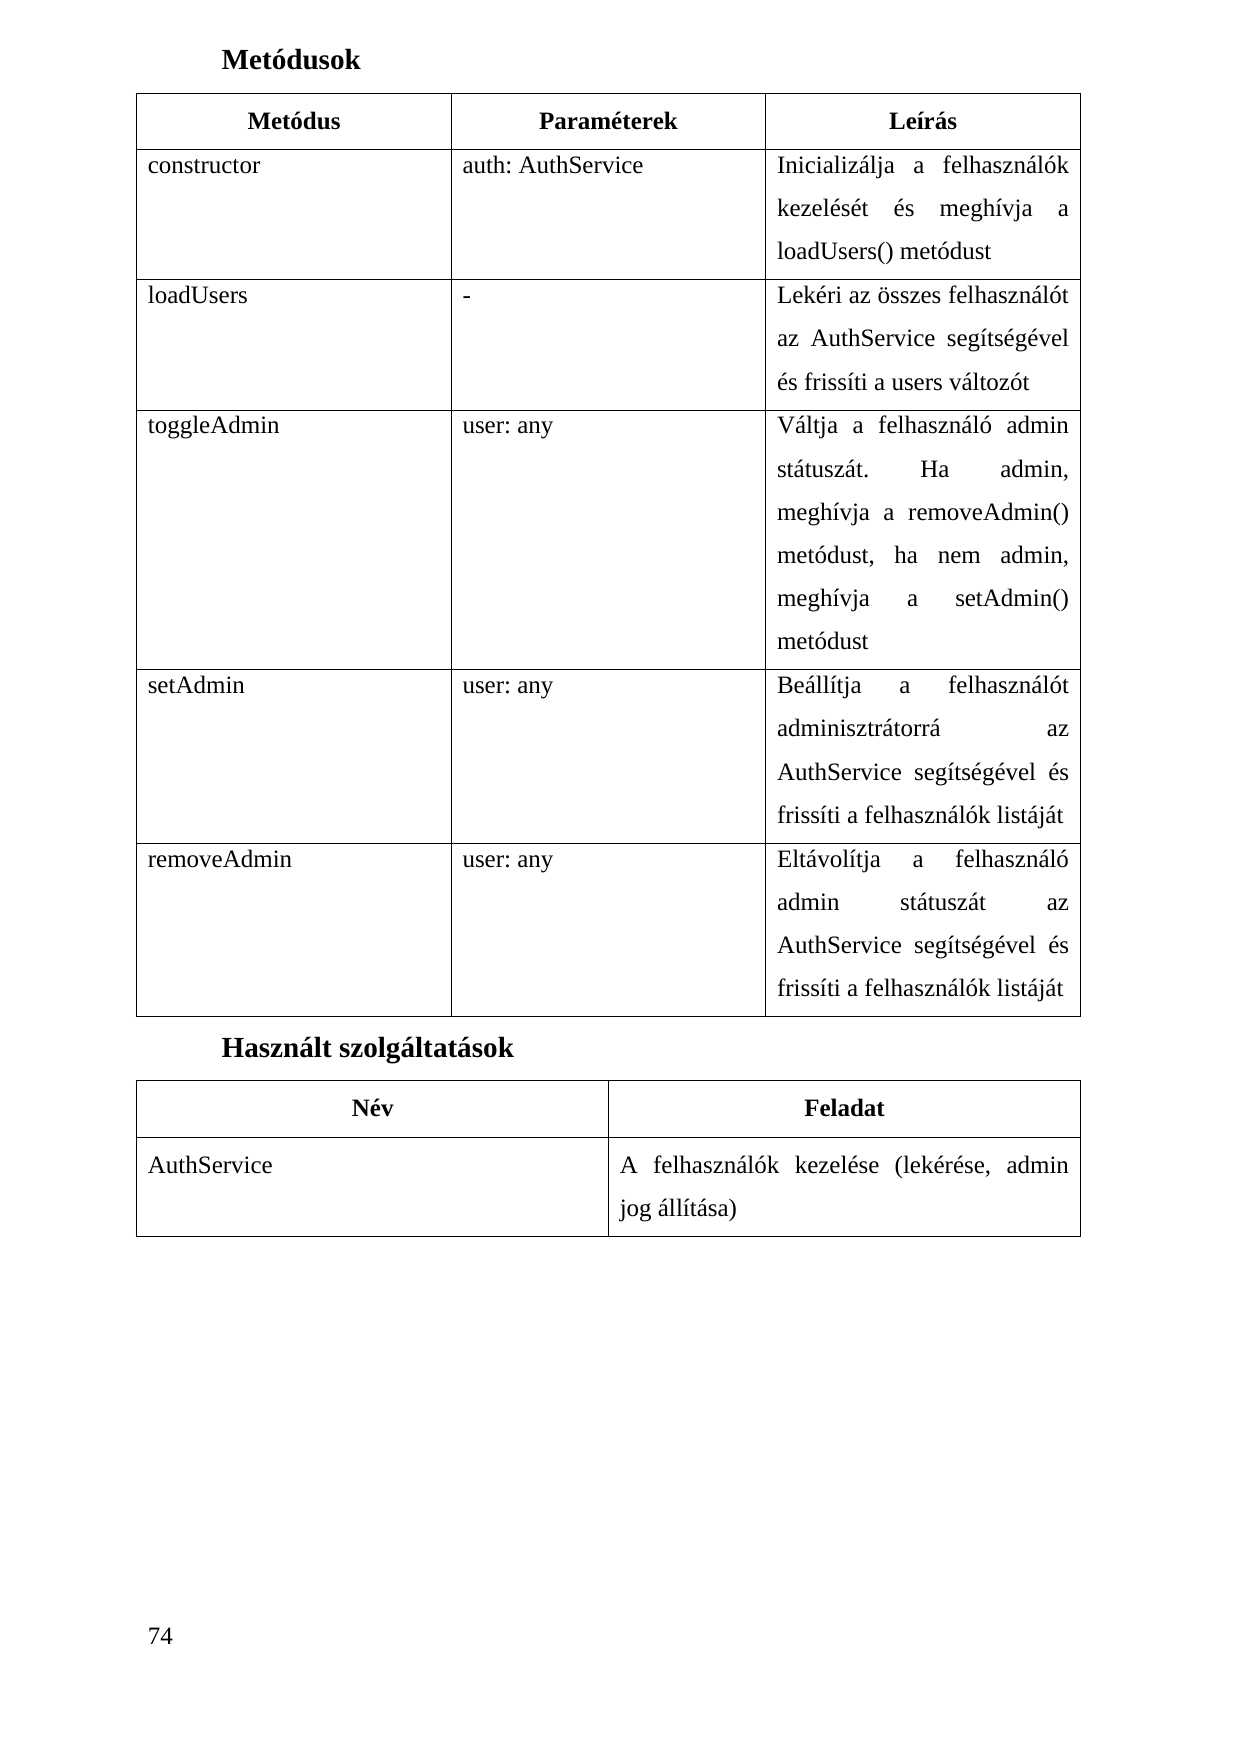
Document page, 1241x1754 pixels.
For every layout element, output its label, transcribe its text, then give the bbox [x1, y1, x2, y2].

table_header Leírás [766, 94, 1080, 149]
table_cell setAdmin [137, 670, 451, 843]
table_cell - [452, 280, 765, 409]
text Használt szolgáltatások [148, 1030, 1093, 1063]
table_cell loadUsers [137, 280, 451, 409]
table_cell A felhasználók kezelése (lekérése, admin jog állítása) [609, 1138, 1080, 1236]
table_cell Beállítja a felhasználót adminisztrátorrá az AuthService segítségével és frissíti a felhasználók listáját [766, 670, 1080, 843]
table_cell toggleAdmin [137, 411, 451, 669]
table_header Feladat [609, 1081, 1080, 1137]
table_cell Lekéri az összes felhasználót az AuthService segítségével és frissíti a users változót [766, 280, 1080, 409]
table_cell Inicializálja a felhasználók kezelését és meghívja a loadUsers() metódust [766, 150, 1080, 279]
table_cell constructor [137, 150, 451, 279]
table_header Metódus [137, 94, 451, 149]
table_cell AuthService [137, 1138, 608, 1236]
table_cell user: any [452, 411, 765, 669]
table_cell Váltja a felhasználó admin státuszát. Ha admin, meghívja a removeAdmin() metódust, ha nem admin, meghívja a setAdmin() metódust [766, 411, 1080, 669]
table_cell auth: AuthService [452, 150, 765, 279]
table_header Név [137, 1081, 608, 1137]
text Metódusok [148, 42, 1093, 76]
table_cell user: any [452, 670, 765, 843]
table_cell user: any [452, 844, 765, 1016]
table_cell Eltávolítja a felhasználó admin státuszát az AuthService segítségével és frissíti a felhasználók listáját [766, 844, 1080, 1016]
table_header Paraméterek [452, 94, 765, 149]
table_cell removeAdmin [137, 844, 451, 1016]
